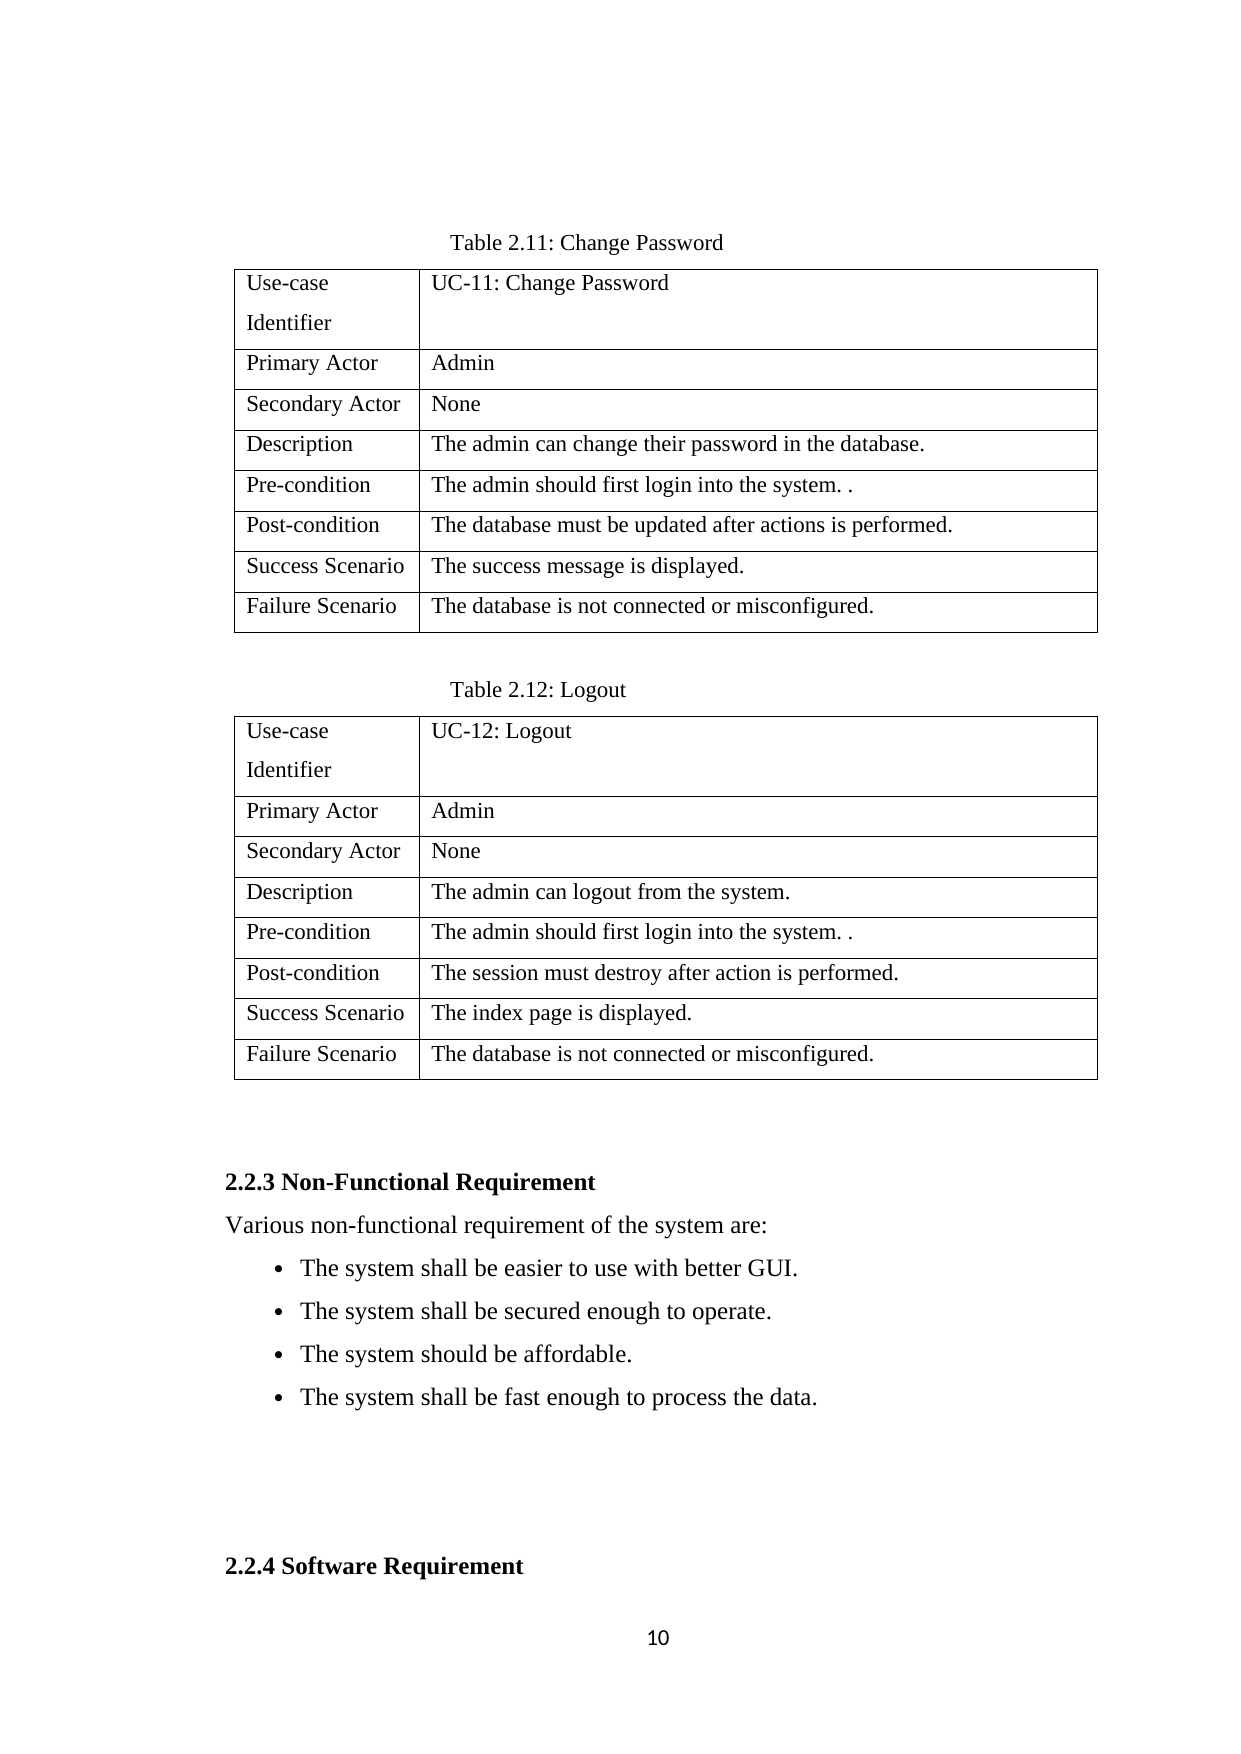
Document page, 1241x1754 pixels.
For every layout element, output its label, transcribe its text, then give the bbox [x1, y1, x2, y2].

table_cell The admin should first login into the system. . [420, 471, 1097, 511]
table_cell None [420, 837, 1097, 877]
table_cell Primary Actor [235, 797, 419, 836]
list The system should be affordable. [275, 1339, 1090, 1368]
list The system shall be secured enough to operate. [275, 1296, 1090, 1325]
table_cell The admin should first login into the system. . [420, 918, 1097, 958]
table_cell Pre-condition [235, 918, 419, 958]
table_cell The success message is displayed. [420, 552, 1097, 592]
list The system shall be fast enough to process the data. [275, 1382, 1090, 1411]
table_cell The admin can logout from the system. [420, 878, 1097, 917]
table_header UC-12: Logout [420, 717, 1097, 796]
table_cell Secondary Actor [235, 837, 419, 877]
text Table 2.12: Logout [375, 676, 1090, 703]
table_header UC-11: Change Password [420, 270, 1097, 348]
table_cell Failure Scenario [235, 593, 419, 632]
text Table 2.11: Change Password [375, 229, 1090, 255]
table_cell None [420, 390, 1097, 429]
table_cell The admin can change their password in the database. [420, 431, 1097, 470]
text 2.2.4 Software Requirement [225, 1551, 1090, 1580]
table_cell Admin [420, 350, 1097, 389]
table_cell The database is not connected or misconfigured. [420, 593, 1097, 632]
table_cell Primary Actor [235, 350, 419, 389]
table_cell Description [235, 878, 419, 917]
table_cell Failure Scenario [235, 1040, 419, 1079]
list The system shall be easier to use with better GUI. [275, 1253, 1090, 1282]
table_cell Pre-condition [235, 471, 419, 511]
table_cell The database is not connected or misconfigured. [420, 1040, 1097, 1079]
table_header Use-case Identifier [235, 270, 419, 348]
table_cell Admin [420, 797, 1097, 836]
text Various non-functional requirement of the system are: [225, 1210, 1090, 1238]
table_cell Success Scenario [235, 552, 419, 592]
table_cell The session must destroy after action is performed. [420, 959, 1097, 998]
table_cell Post-condition [235, 512, 419, 551]
table_header Use-case Identifier [235, 717, 419, 796]
table_cell The index page is displayed. [420, 999, 1097, 1039]
table_cell Post-condition [235, 959, 419, 998]
table_cell The database must be updated after actions is performed. [420, 512, 1097, 551]
table_cell Secondary Actor [235, 390, 419, 429]
text 2.2.3 Non-Functional Requirement [225, 1167, 1090, 1195]
table_cell Description [235, 431, 419, 470]
table_cell Success Scenario [235, 999, 419, 1039]
